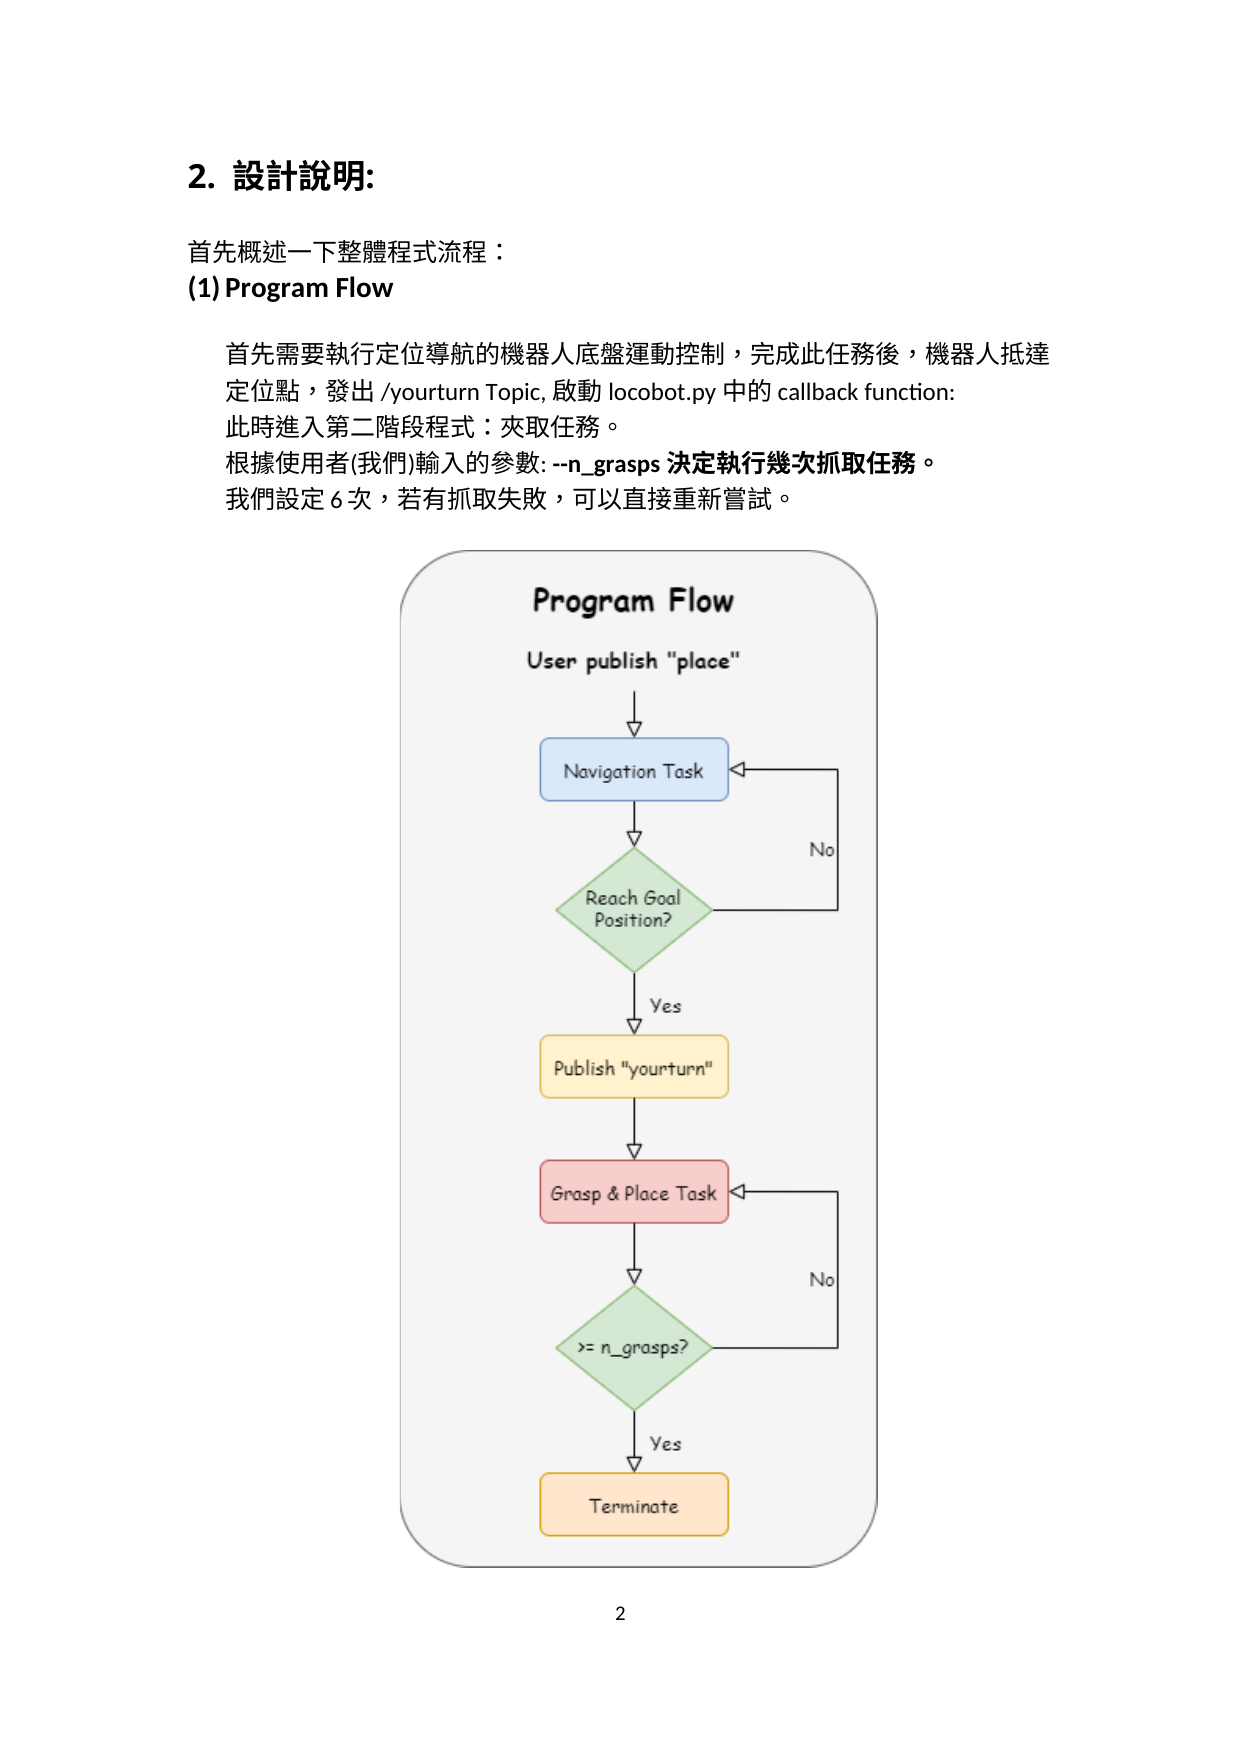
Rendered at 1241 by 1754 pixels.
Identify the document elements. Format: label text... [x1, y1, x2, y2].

list 首先需要執行定位導航的機器人底盤運動控制，完成此任務後，機器人抵達定位點，發出 /yourturn Topic, 啟動 locobot.py 中的 callback function: [225, 335, 1053, 407]
list 我們設定6次，若有抓取失敗，可以直接重新嘗試。 [225, 480, 1053, 516]
list 根據使用者(我們)輸入的參數: --n_grasps 決定執行幾次抓取任務。 [225, 444, 1053, 480]
picture [399, 550, 878, 1568]
list 設計說明: [187, 150, 1053, 198]
list 此時進入第二階段程式：夾取任務。 [225, 407, 1053, 444]
text 首先概述一下整體程式流程： [187, 232, 1053, 269]
list Program Flow [187, 269, 1053, 304]
